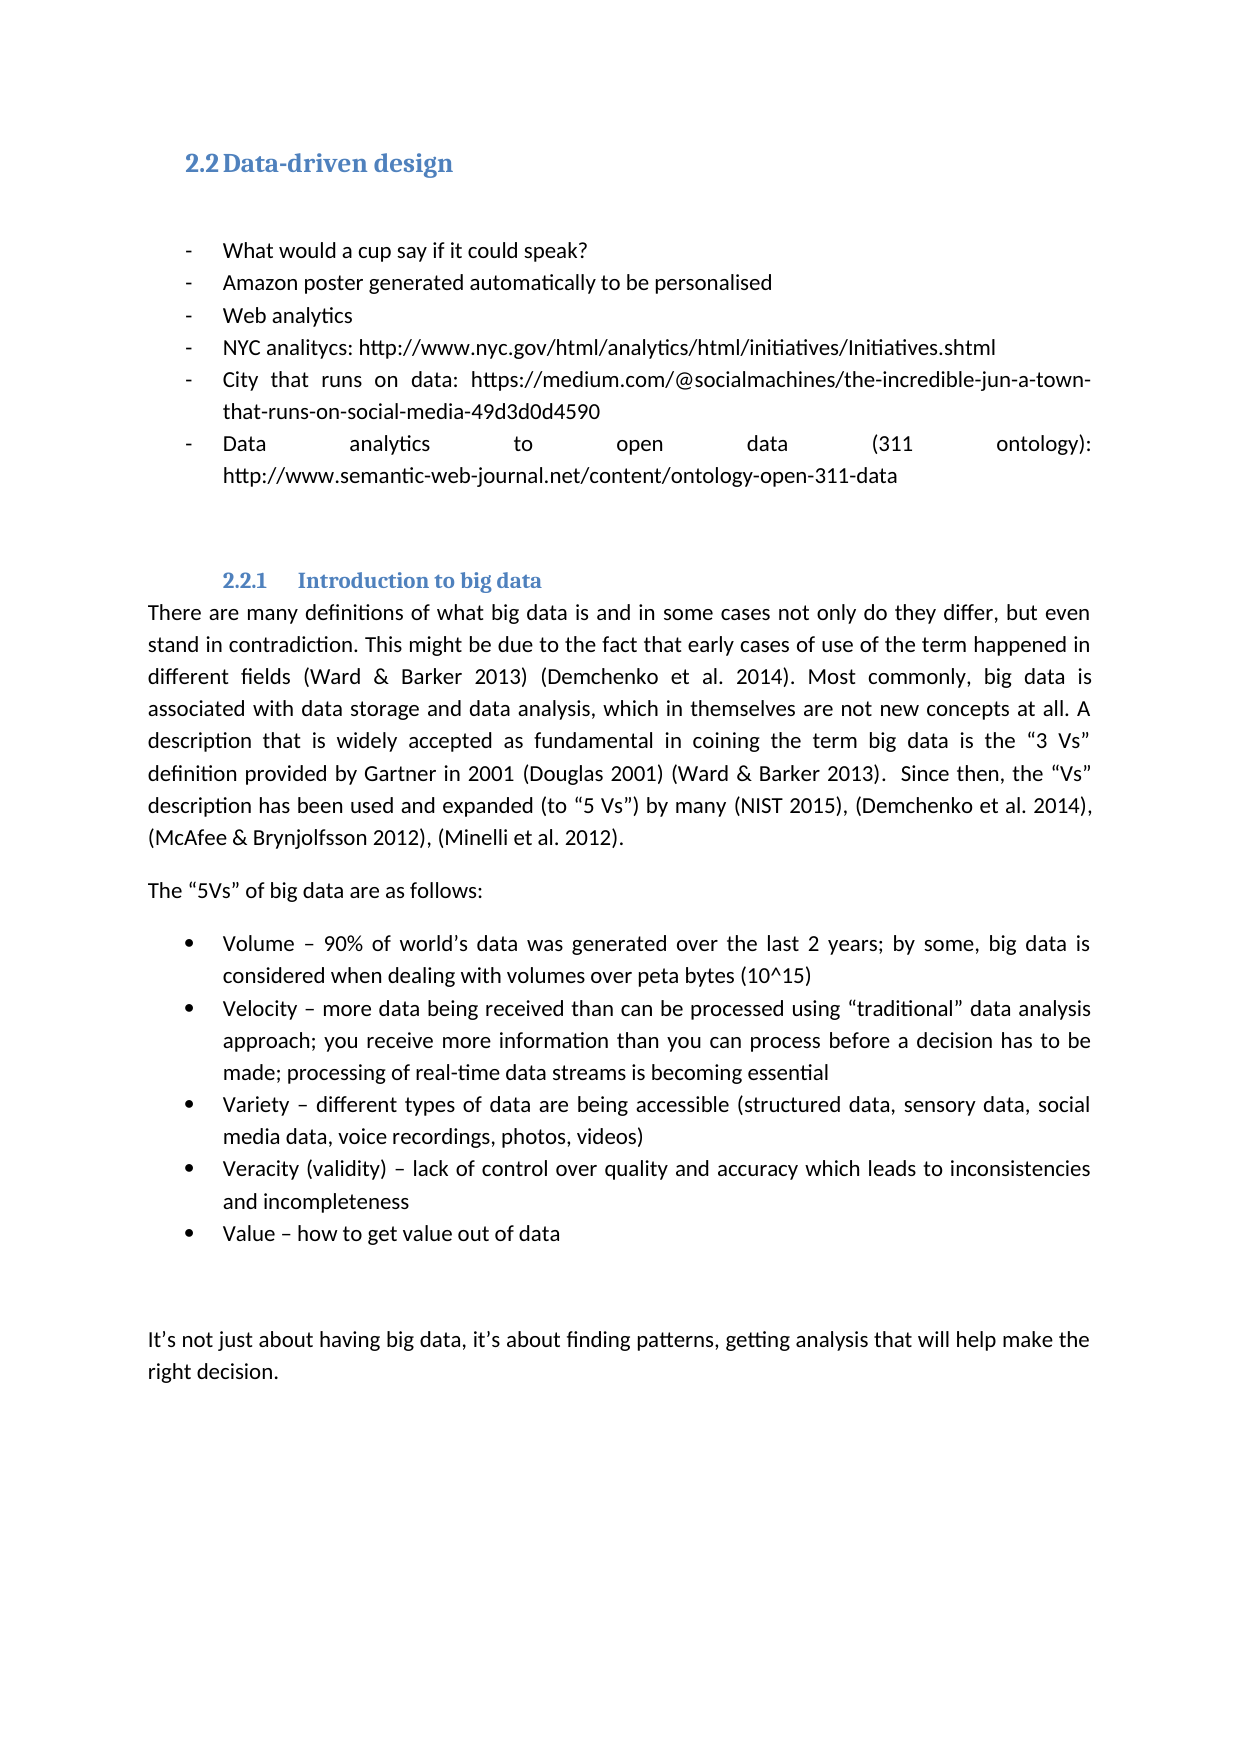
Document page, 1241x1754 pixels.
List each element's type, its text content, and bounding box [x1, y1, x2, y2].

list City that runs on data: https://medium.com/@socialmachines/the-incredible-jun-a-town-that-runs-on-social-media-49d3d0d4590 [185, 365, 1093, 425]
list Variety – different types of data are being accessible (structured data, sensory data, social media data, voice recordings, photos, videos) [185, 1090, 1093, 1150]
list Data analytics to open data (311 ontology): http://www.semantic-web-journal.net/content/ontology-open-311-data [185, 429, 1093, 490]
list Value – how to get value out of data [185, 1219, 1093, 1247]
subtitle Introduction to big data [223, 568, 1093, 594]
text It’s not just about having big data, it’s about finding patterns, getting analysis that will help make the right decision. [148, 1325, 1093, 1385]
subtitle Data-driven design [185, 148, 1093, 179]
list Veracity (validity) – lack of control over quality and accuracy which leads to inconsistencies and incompleteness [185, 1154, 1093, 1215]
list Web analytics [185, 301, 1093, 329]
text The “5Vs” of big data are as follows: [148, 876, 1093, 904]
list Amazon poster generated automatically to be personalised [185, 268, 1093, 297]
list What would a cup say if it could speak? [185, 236, 1093, 264]
list NYC analitycs: http://www.nyc.gov/html/analytics/html/initiatives/Initiatives.shtml [185, 333, 1093, 361]
list Volume – 90% of world’s data was generated over the last 2 years; by some, big data is considered when dealing with volumes over peta bytes (10^15) [185, 929, 1093, 989]
list Velocity – more data being received than can be processed using “traditional” data analysis approach; you receive more information than you can process before a decision has to be made; processing of real-time data streams is becoming essential [185, 994, 1093, 1086]
text There are many definitions of what big data is and in some cases not only do they differ, but even stand in contradiction. This might be due to the fact that early cases of use of the term happened in different fields (Ward & Barker 2013) (Demchenko et al. 2014). Most commonly, big data is associated with data storage and data analysis, which in themselves are not new concepts at all. A description that is widely accepted as fundamental in coining the term big data is the “3 Vs” definition provided by Gartner in 2001 (Douglas 2001) (Ward & Barker 2013). Since then, the “Vs” description has been used and expanded (to “5 Vs”) by many (NIST 2015), (Demchenko et al. 2014), (McAfee & Brynjolfsson 2012), (Minelli et al. 2012). [148, 598, 1093, 851]
